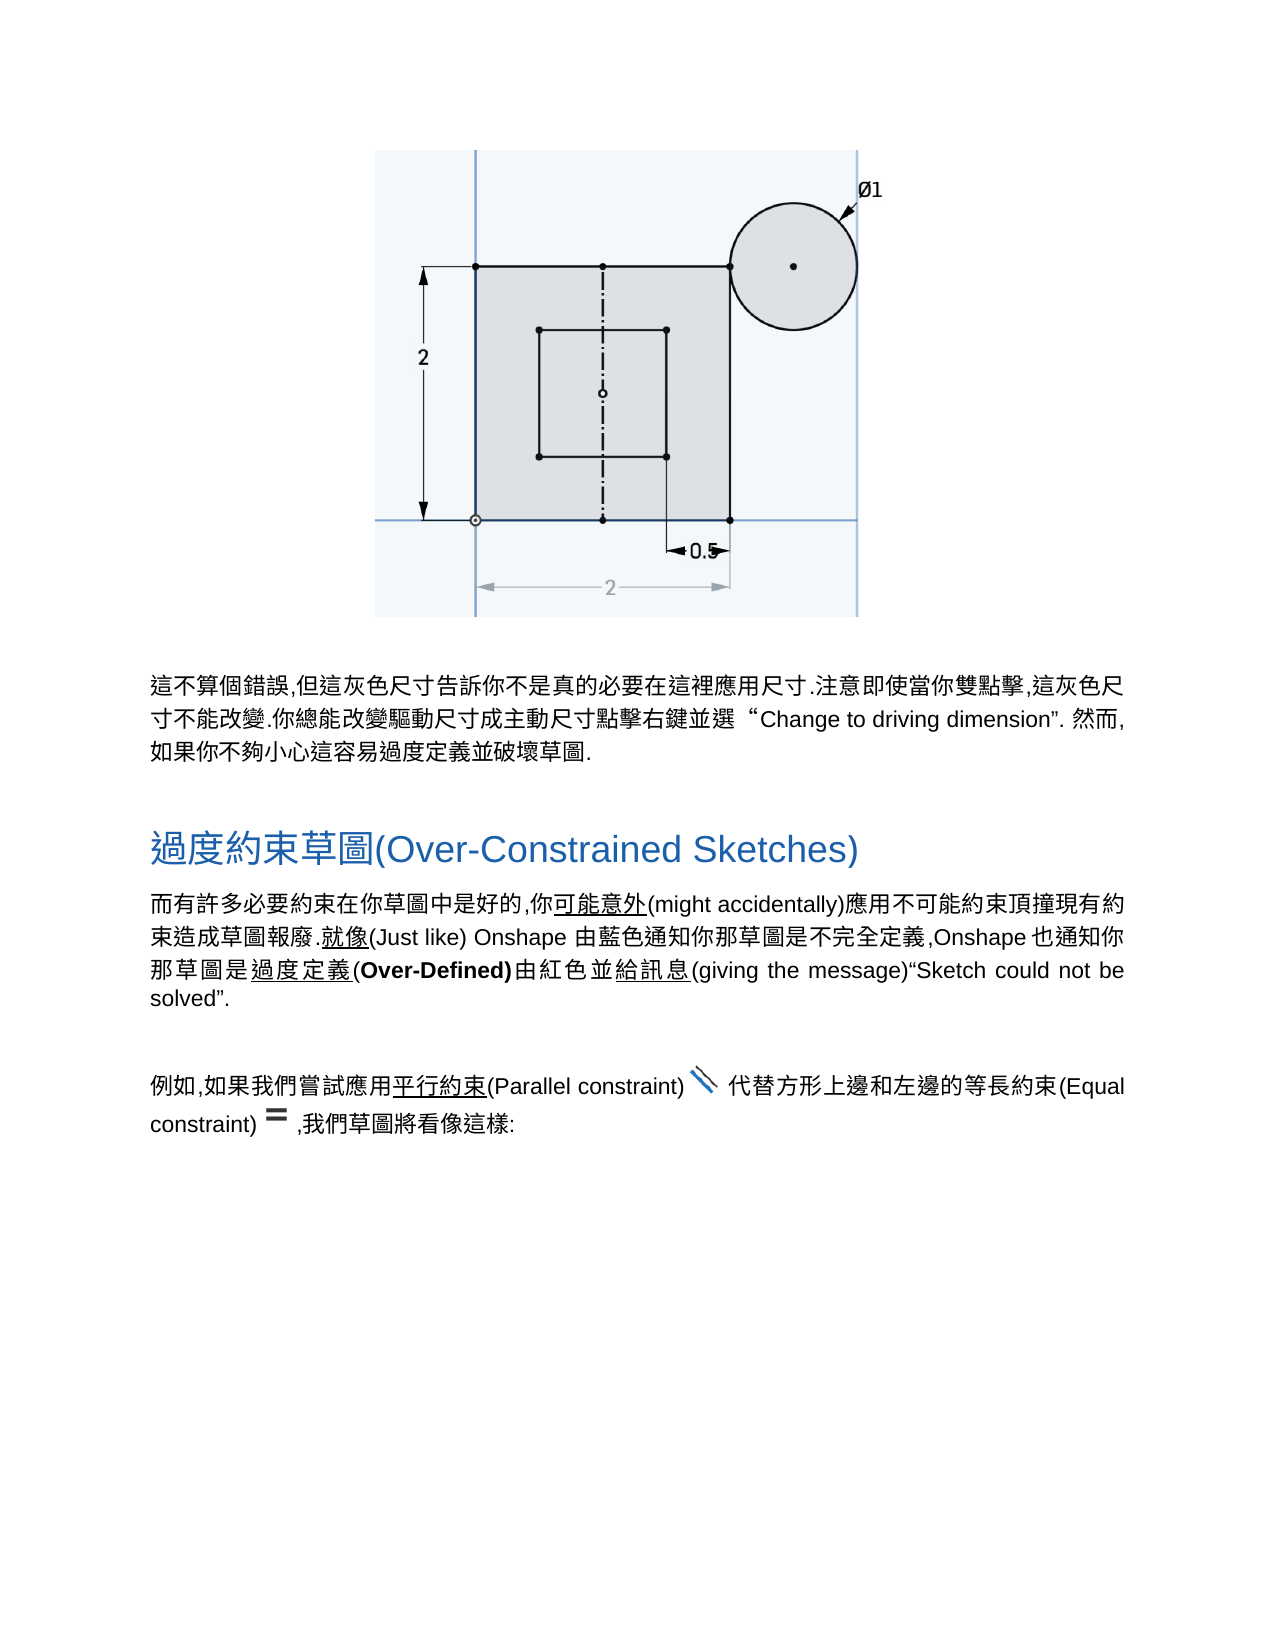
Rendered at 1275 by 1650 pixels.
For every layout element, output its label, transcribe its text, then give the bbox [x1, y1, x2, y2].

text 而有許多必要約束在你草圖中是好的,你可能意外(might accidentally)應用不可能約束頂撞現有約束造成草圖報廢.就像(Just like) Onshape 由藍色通知你那草圖是不完全定義,Onshape也通知你那草圖是過度定義(Over-Defined)由紅色並給訊息(giving the message)“Sketch could not be solved”. [150, 886, 1125, 1012]
picture [684, 1063, 722, 1095]
subtitle 過度約束草圖(Over-Constrained Sketches) [150, 819, 1125, 873]
text 這不算個錯誤,但這灰色尺寸告訴你不是真的必要在這裡應用尺寸.注意即使當你雙點擊,這灰色尺寸不能改變.你總能改變驅動尺寸成主動尺寸點擊右鍵並選“Change to driving dimension”. 然而, 如果你不夠小心這容易過度定義並破壞草圖. [150, 668, 1125, 767]
picture [257, 1101, 297, 1133]
text 例如,如果我們嘗試應用平行約束(Parallel constraint) 代替方形上邊和左邊的等長約束(Equal constraint),我們草圖將看像這樣: [150, 1063, 1125, 1139]
picture [374, 150, 901, 617]
